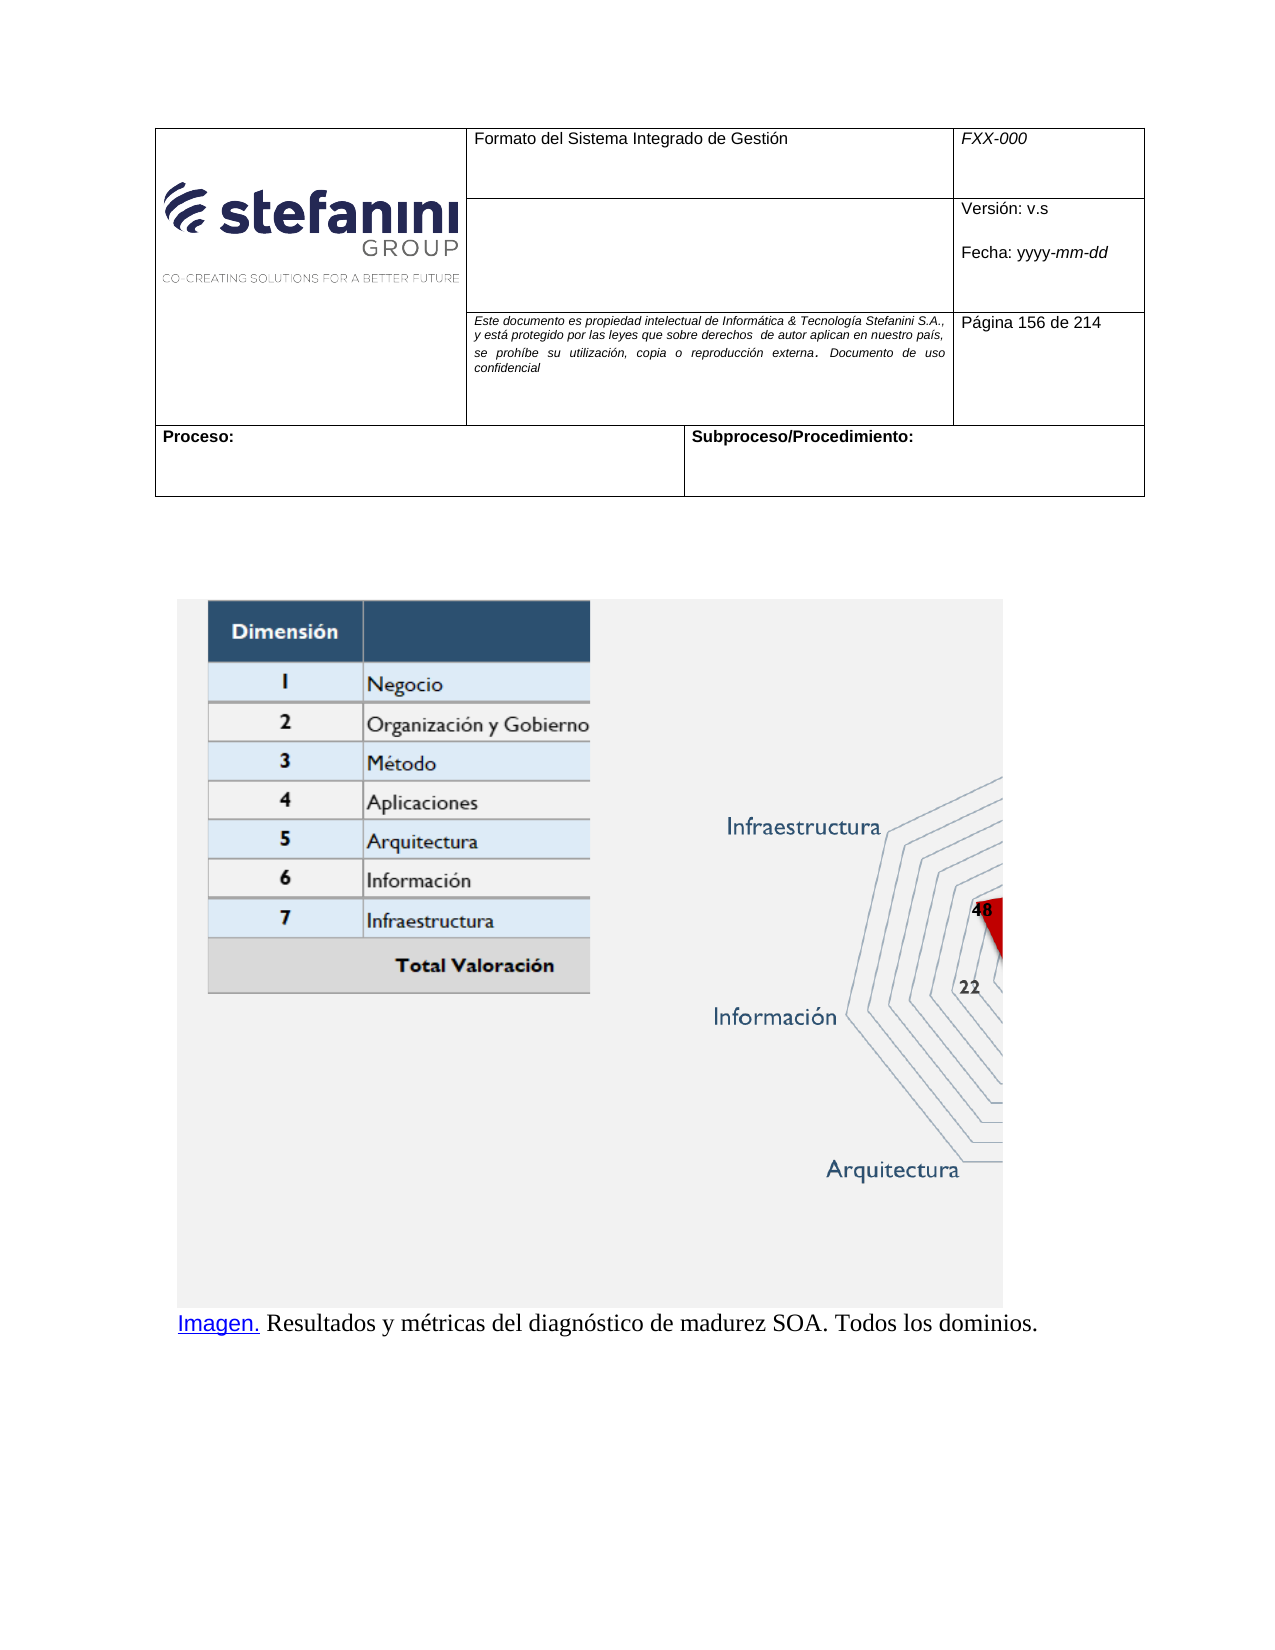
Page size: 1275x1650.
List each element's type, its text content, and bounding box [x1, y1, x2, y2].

picture [620, 600, 1003, 1295]
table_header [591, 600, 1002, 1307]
picture [162, 182, 460, 286]
picture [207, 600, 591, 995]
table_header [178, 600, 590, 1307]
text Imagen. Resultados y métricas del diagnóstico de madurez SOA. Todos los dominios. [177, 1308, 1098, 1337]
